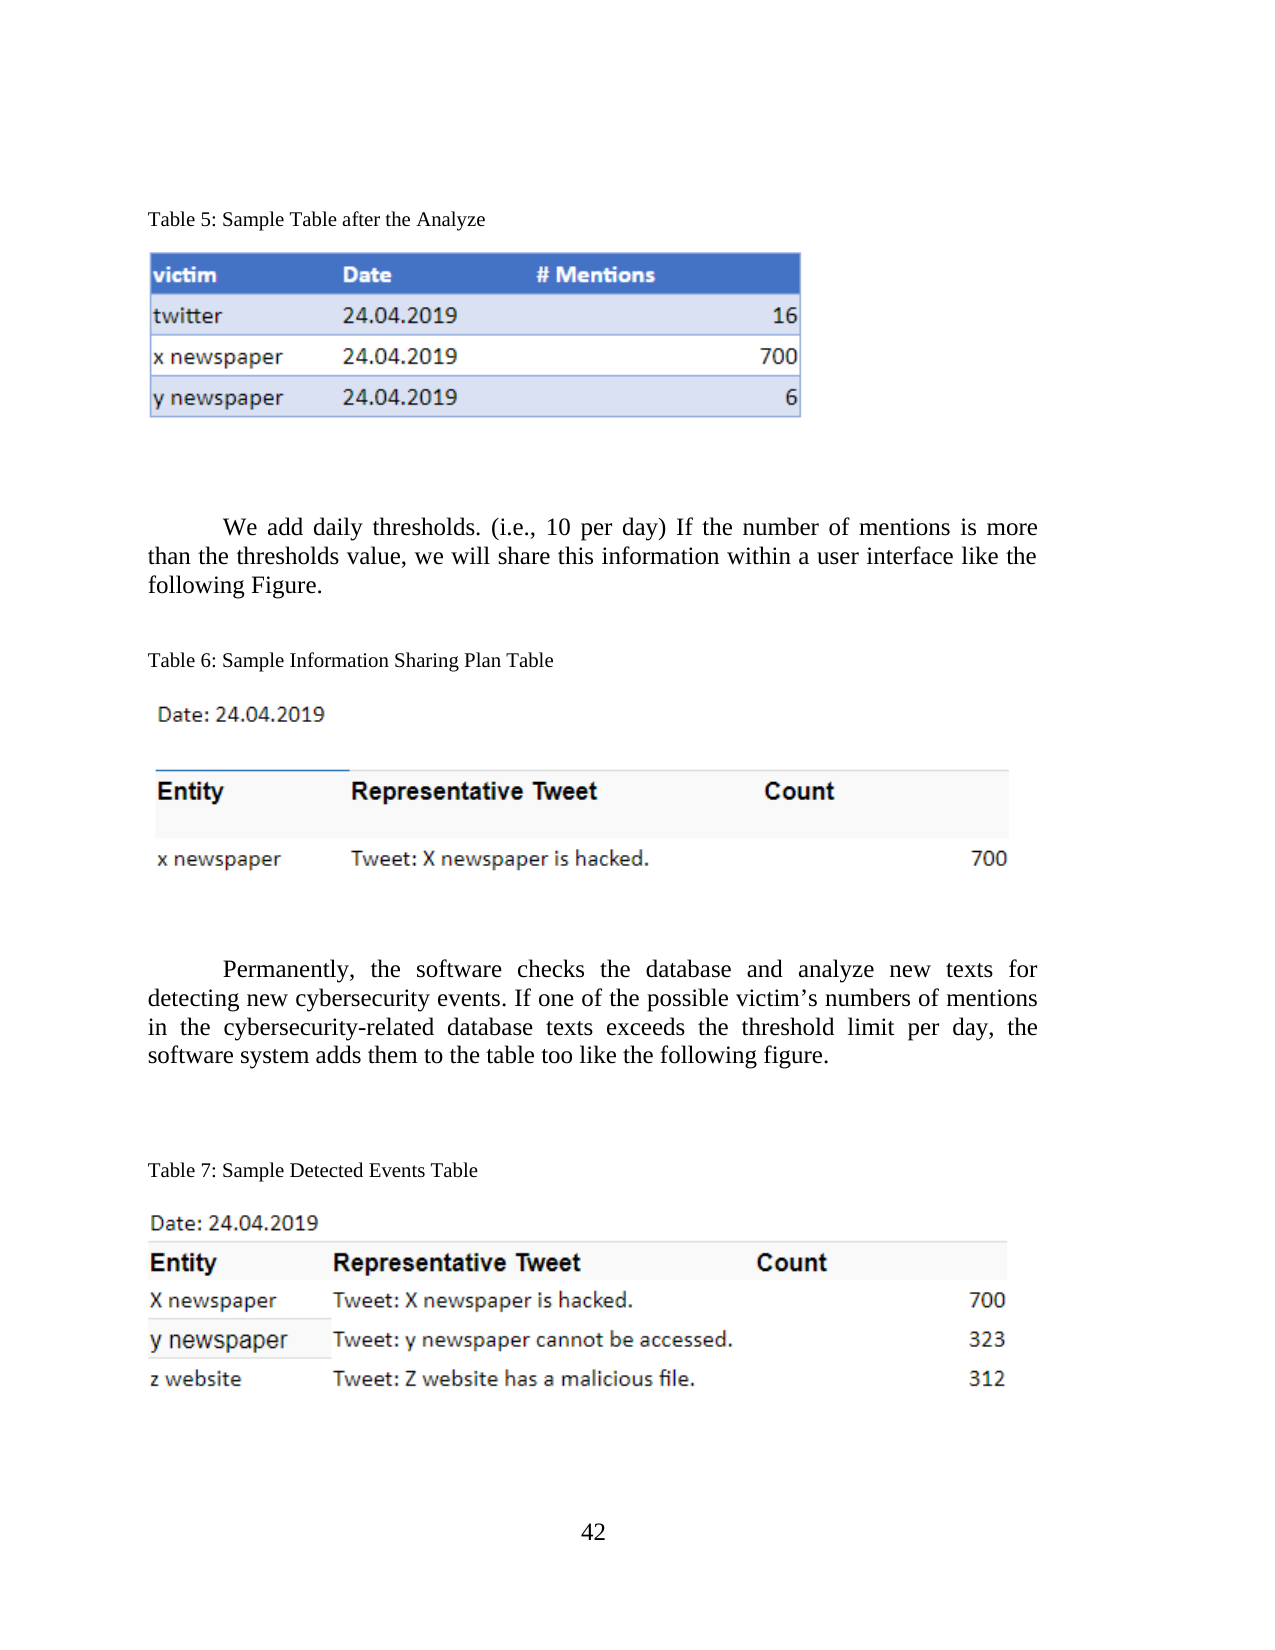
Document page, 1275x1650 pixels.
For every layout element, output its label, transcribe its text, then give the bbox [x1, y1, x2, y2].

text Permanently, the software checks the database and analyze new texts for detecting new cybersecurity events. If one of the possible victim’s numbers of mentions in the cybersecurity-related database texts exceeds the threshold limit per day, the software system adds them to the table too like the following figure. [148, 954, 1039, 1069]
text Table 5: Sample Table after the Analyze [148, 207, 1039, 231]
text We add daily thresholds. (i.e., 10 per day) If the number of mentions is more than the thresholds value, we will share this information within a user interface like the following Figure. [148, 512, 1039, 598]
picture [147, 1202, 1039, 1436]
picture [147, 251, 806, 424]
picture [147, 693, 1039, 905]
text Table 7: Sample Detected Events Table [148, 1158, 1039, 1182]
text Table 6: Sample Information Sharing Plan Table [148, 648, 1039, 672]
